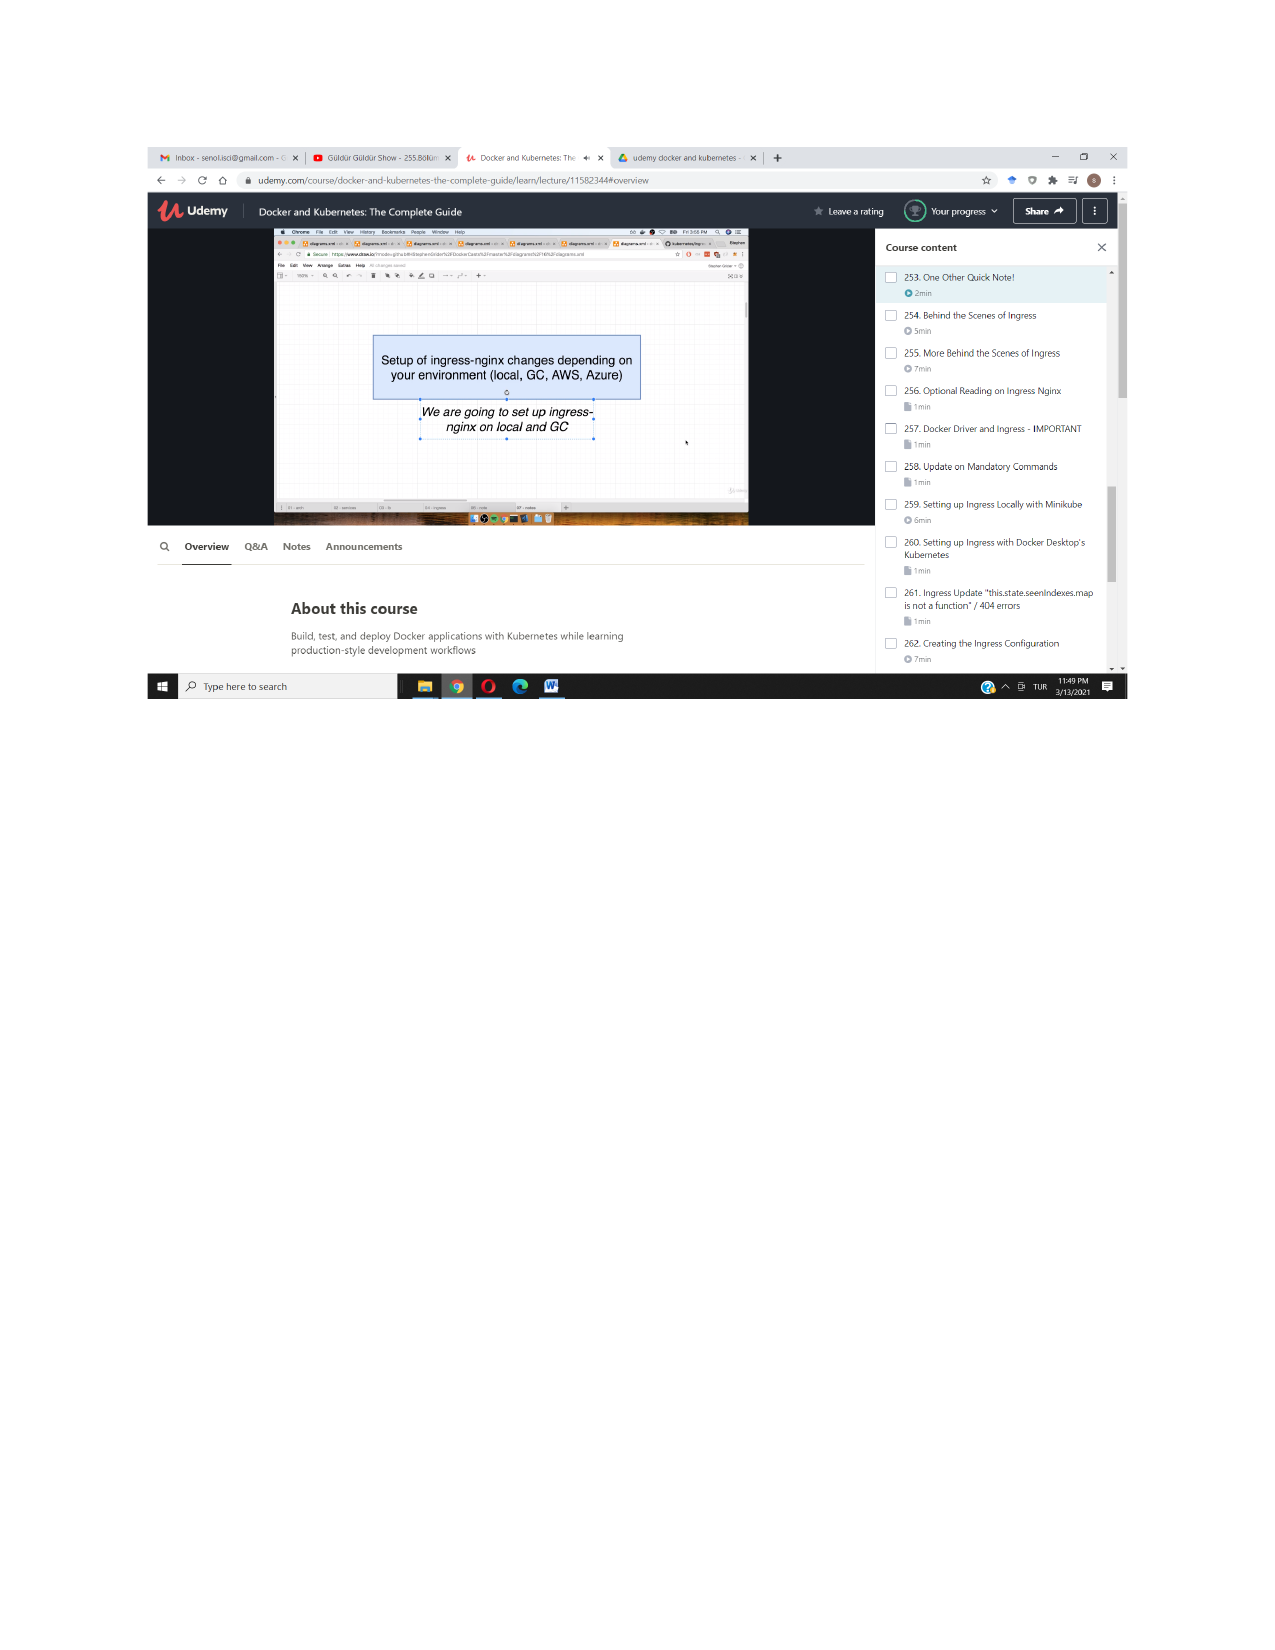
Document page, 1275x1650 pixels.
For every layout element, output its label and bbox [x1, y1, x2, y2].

picture [147, 147, 1128, 699]
